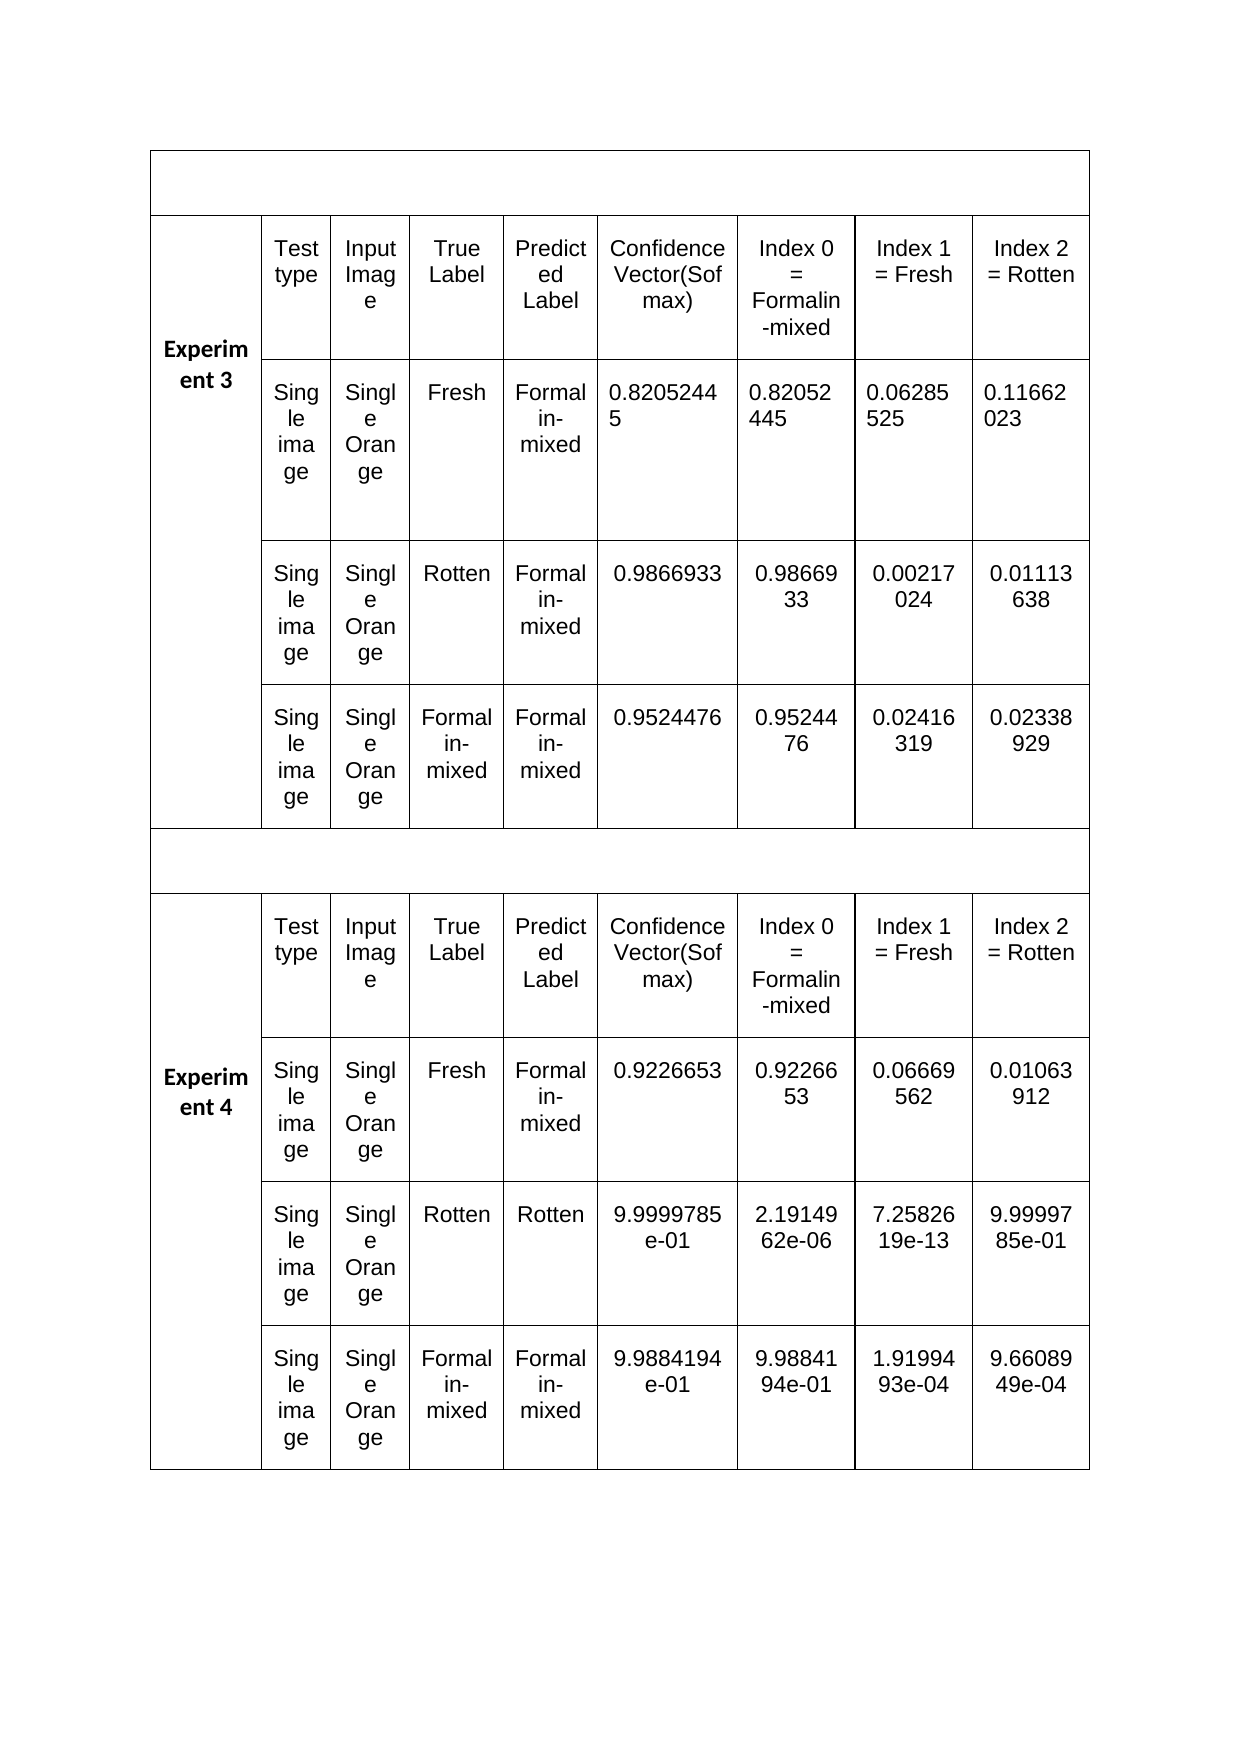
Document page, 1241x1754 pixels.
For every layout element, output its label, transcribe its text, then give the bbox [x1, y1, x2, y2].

table_cell Rotten [410, 1182, 503, 1325]
table_cell 0.9524476 [598, 685, 737, 828]
table_cell [151, 829, 1089, 893]
table_cell Input Image [331, 216, 409, 359]
table_cell Single Orange [331, 360, 409, 540]
table_cell 9.6608949e-04 [973, 1326, 1089, 1469]
table_cell Single Orange [331, 685, 409, 828]
table_cell Index 1 = Fresh [856, 894, 972, 1037]
table_cell Index 1 = Fresh [856, 216, 972, 359]
table_cell 0.02416319 [856, 685, 972, 828]
table_cell 2.1914962e-06 [738, 1182, 854, 1325]
table_cell 0.00217024 [856, 541, 972, 684]
table_cell Single image [262, 1326, 330, 1469]
table_cell 0.11662023 [973, 360, 1089, 540]
table_cell Formalin-mixed [410, 685, 503, 828]
table_cell 0.9866933 [598, 541, 737, 684]
table_cell 0.9866933 [738, 541, 854, 684]
table_cell Formalin-mixed [504, 685, 597, 828]
table_cell Single Orange [331, 1038, 409, 1181]
table_cell Formalin-mixed [504, 1038, 597, 1181]
table_cell 0.06285525 [856, 360, 972, 540]
table_cell Index 2 = Rotten [973, 894, 1089, 1037]
table_cell True Label [410, 216, 503, 359]
table_cell Single image [262, 541, 330, 684]
table_cell 0.01063912 [973, 1038, 1089, 1181]
table_cell Input Image [331, 894, 409, 1037]
table_cell 0.9524476 [738, 685, 854, 828]
table_cell Test type [262, 216, 330, 359]
table_cell Index 2 = Rotten [973, 216, 1089, 359]
table_cell 7.2582619e-13 [856, 1182, 972, 1325]
table_cell Confidence Vector(Sofmax) [598, 894, 737, 1037]
table_cell Single image [262, 1038, 330, 1181]
table_cell 9.9884194e-01 [598, 1326, 737, 1469]
table_cell 0.82052445 [598, 360, 737, 540]
table_cell Formalin-mixed [410, 1326, 503, 1469]
table_cell Single Orange [331, 1182, 409, 1325]
table_cell Predicted Label [504, 894, 597, 1037]
table_cell 9.9884194e-01 [738, 1326, 854, 1469]
table_cell Single image [262, 1182, 330, 1325]
table_cell 0.02338929 [973, 685, 1089, 828]
table_cell Formalin-mixed [504, 1326, 597, 1469]
table_cell 0.82052445 [738, 360, 854, 540]
table_cell Test type [262, 894, 330, 1037]
table_cell Single image [262, 360, 330, 540]
table_cell Formalin-mixed [504, 360, 597, 540]
table_cell Index 0 = Formalin-mixed [738, 216, 854, 359]
table_cell Single image [262, 685, 330, 828]
table_cell Single Orange [331, 1326, 409, 1469]
table_cell Experiment 3 [151, 216, 261, 828]
table_cell 1.9199493e-04 [856, 1326, 972, 1469]
table_cell 0.9226653 [598, 1038, 737, 1181]
table_cell 9.9999785e-01 [598, 1182, 737, 1325]
table_cell 0.9226653 [738, 1038, 854, 1181]
table_cell Fresh [410, 1038, 503, 1181]
table_cell Rotten [410, 541, 503, 684]
table_cell True Label [410, 894, 503, 1037]
table_cell 9.9999785e-01 [973, 1182, 1089, 1325]
table_cell 0.06669562 [856, 1038, 972, 1181]
table_cell Rotten [504, 1182, 597, 1325]
table_cell Index 0 = Formalin-mixed [738, 894, 854, 1037]
table_cell Single Orange [331, 541, 409, 684]
table_cell Predicted Label [504, 216, 597, 359]
table_cell 0.01113638 [973, 541, 1089, 684]
table_cell Experiment 4 [151, 894, 261, 1469]
table_cell Fresh [410, 360, 503, 540]
table_cell Formalin-mixed [504, 541, 597, 684]
table_cell [151, 151, 1089, 215]
table_cell Confidence Vector(Sofmax) [598, 216, 737, 359]
